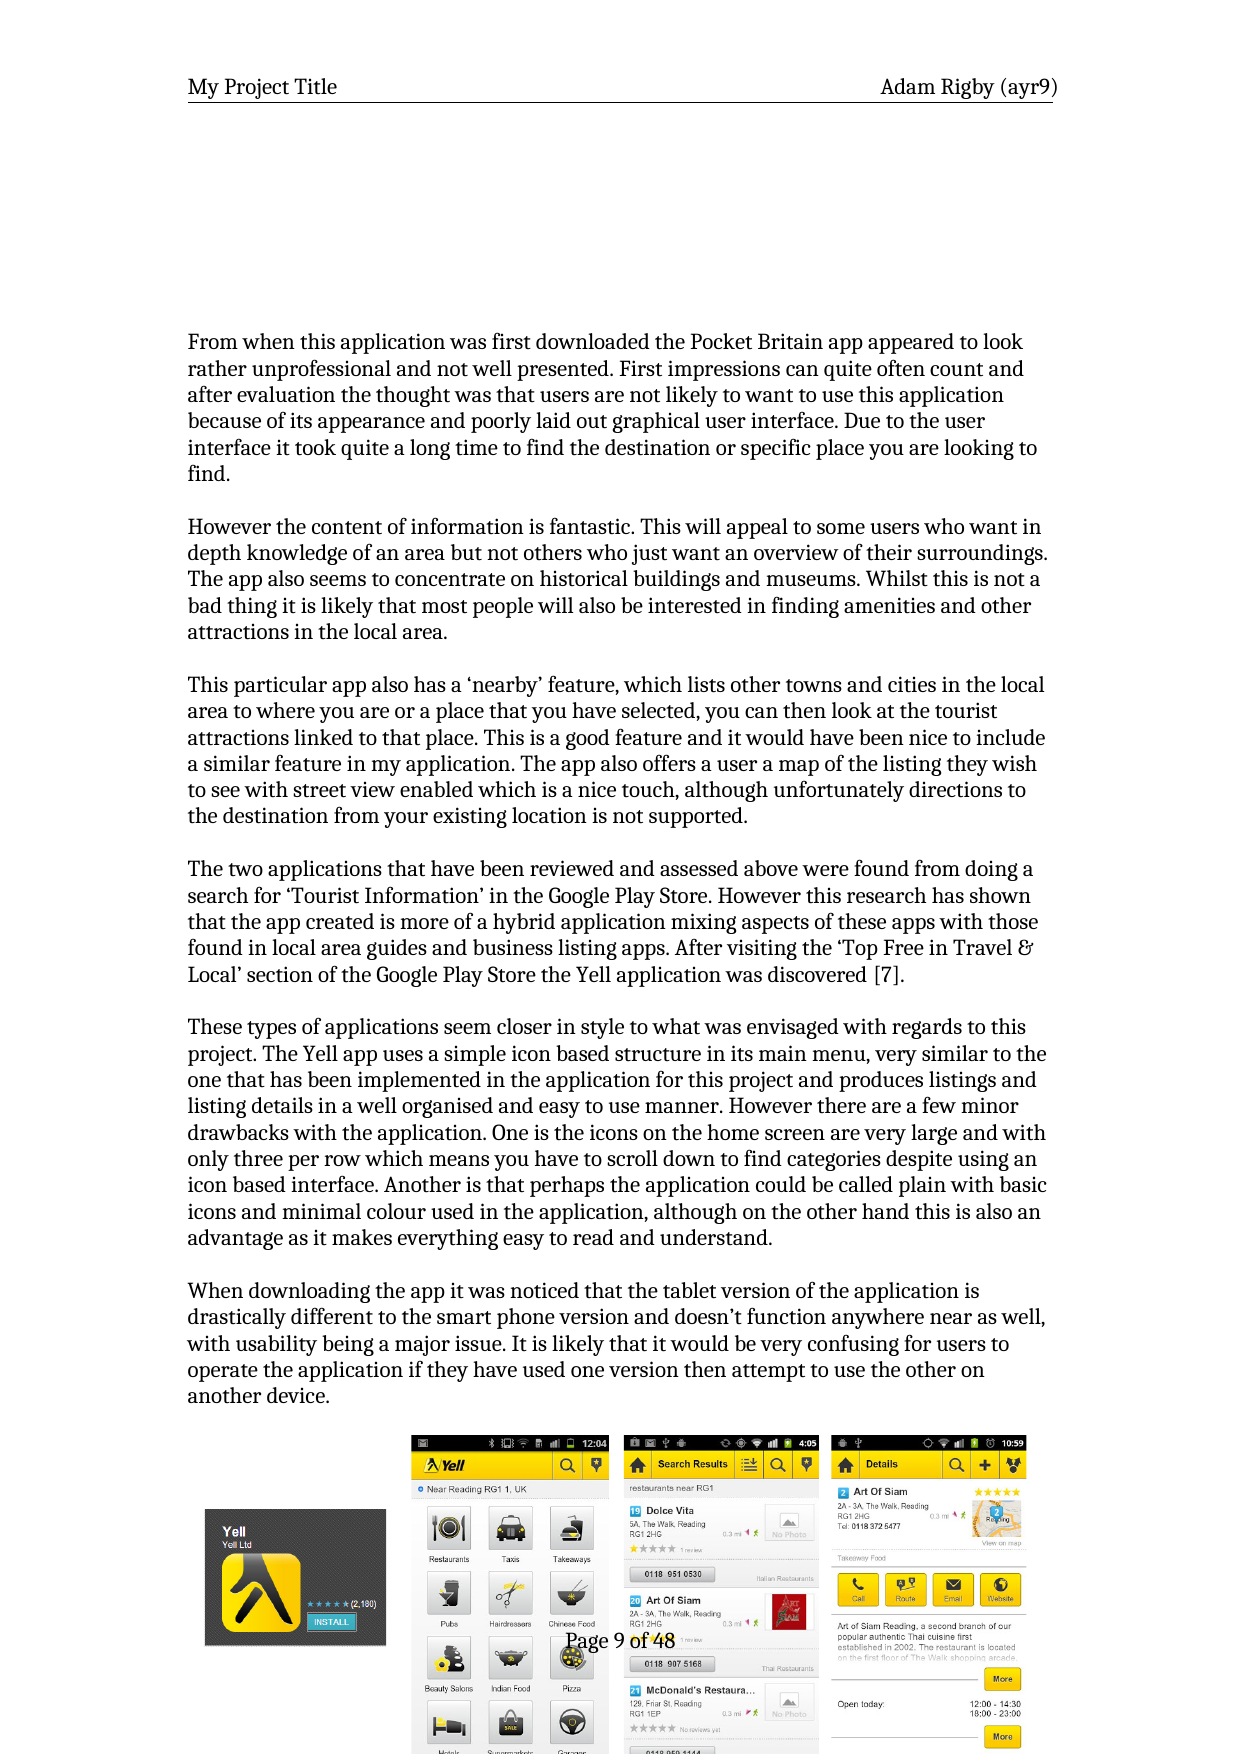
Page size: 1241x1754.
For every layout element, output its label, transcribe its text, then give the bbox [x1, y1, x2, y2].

picture [623, 1435, 819, 1754]
picture [831, 1435, 1027, 1754]
picture [203, 1509, 387, 1647]
text From when this application was first downloaded the Pocket Britain app appeared to look rather unprofessional and not well presented. First impressions can quite often count and after evaluation the thought was that users are not likely to want to use this application because of its appearance and poorly laid out graphical user interface. Due to the user interface it took quite a long time to find the destination or specific place you are looking to find. [187, 329, 1053, 487]
text When downloading the app it was noticed that the tablet version of the application is drastically different to the smart phone version and doesn’t function anywhere near as well, with usability being a major issue. It is likely that it would be very confusing for users to operate the application if they have used one version then attempt to use the other on another device. [187, 1278, 1053, 1409]
text These types of applications seem closer in style to what was envisaged with regards to this project. The Yell app uses a simple icon based structure in its main menu, very similar to the one that has been implemented in the application for this project and produces listings and listing details in a well organised and easy to use manner. However there are a few minor drawbacks with the application. One is the icons on the home screen are very large and with only three per row which means you have to scroll down to find categories despite using an icon based interface. Another is that perhaps the application could be called plain with basic icons and minimal colour used in the application, although on the other hand this is also an advantage as it makes everything easy to read and understand. [187, 1014, 1053, 1251]
picture [411, 1435, 609, 1754]
text This particular app also has a ‘nearby’ feature, which lists other towns and cities in the local area to where you are or a place that you have selected, you can then look at the tourist attractions linked to that place. This is a good feature and it would have been nice to include a similar feature in my application. The app also offers a user a map of the listing they wish to see with street view enabled which is a nice touch, although unfortunately directions to the destination from your existing location is not supported. [187, 672, 1053, 830]
text The two applications that have been reviewed and assessed above were found from doing a search for ‘Tourist Information’ in the Google Play Store. However this research has shown that the app created is more of a hybrid application mixing aspects of these apps with those found in local area guides and business listing apps. After visiting the ‘Top Free in Travel & Local’ section of the Google Play Store the Yell application was discovered [7]. [187, 856, 1053, 988]
text However the content of information is fantastic. This will appeal to some users who want in depth knowledge of an area but not others who just want an overview of their surroundings. The app also seems to concentrate on historical buildings and museums. Whilst this is not a bad thing it is likely that most people will also be interested in finding amenities and other attractions in the local area. [187, 513, 1053, 645]
